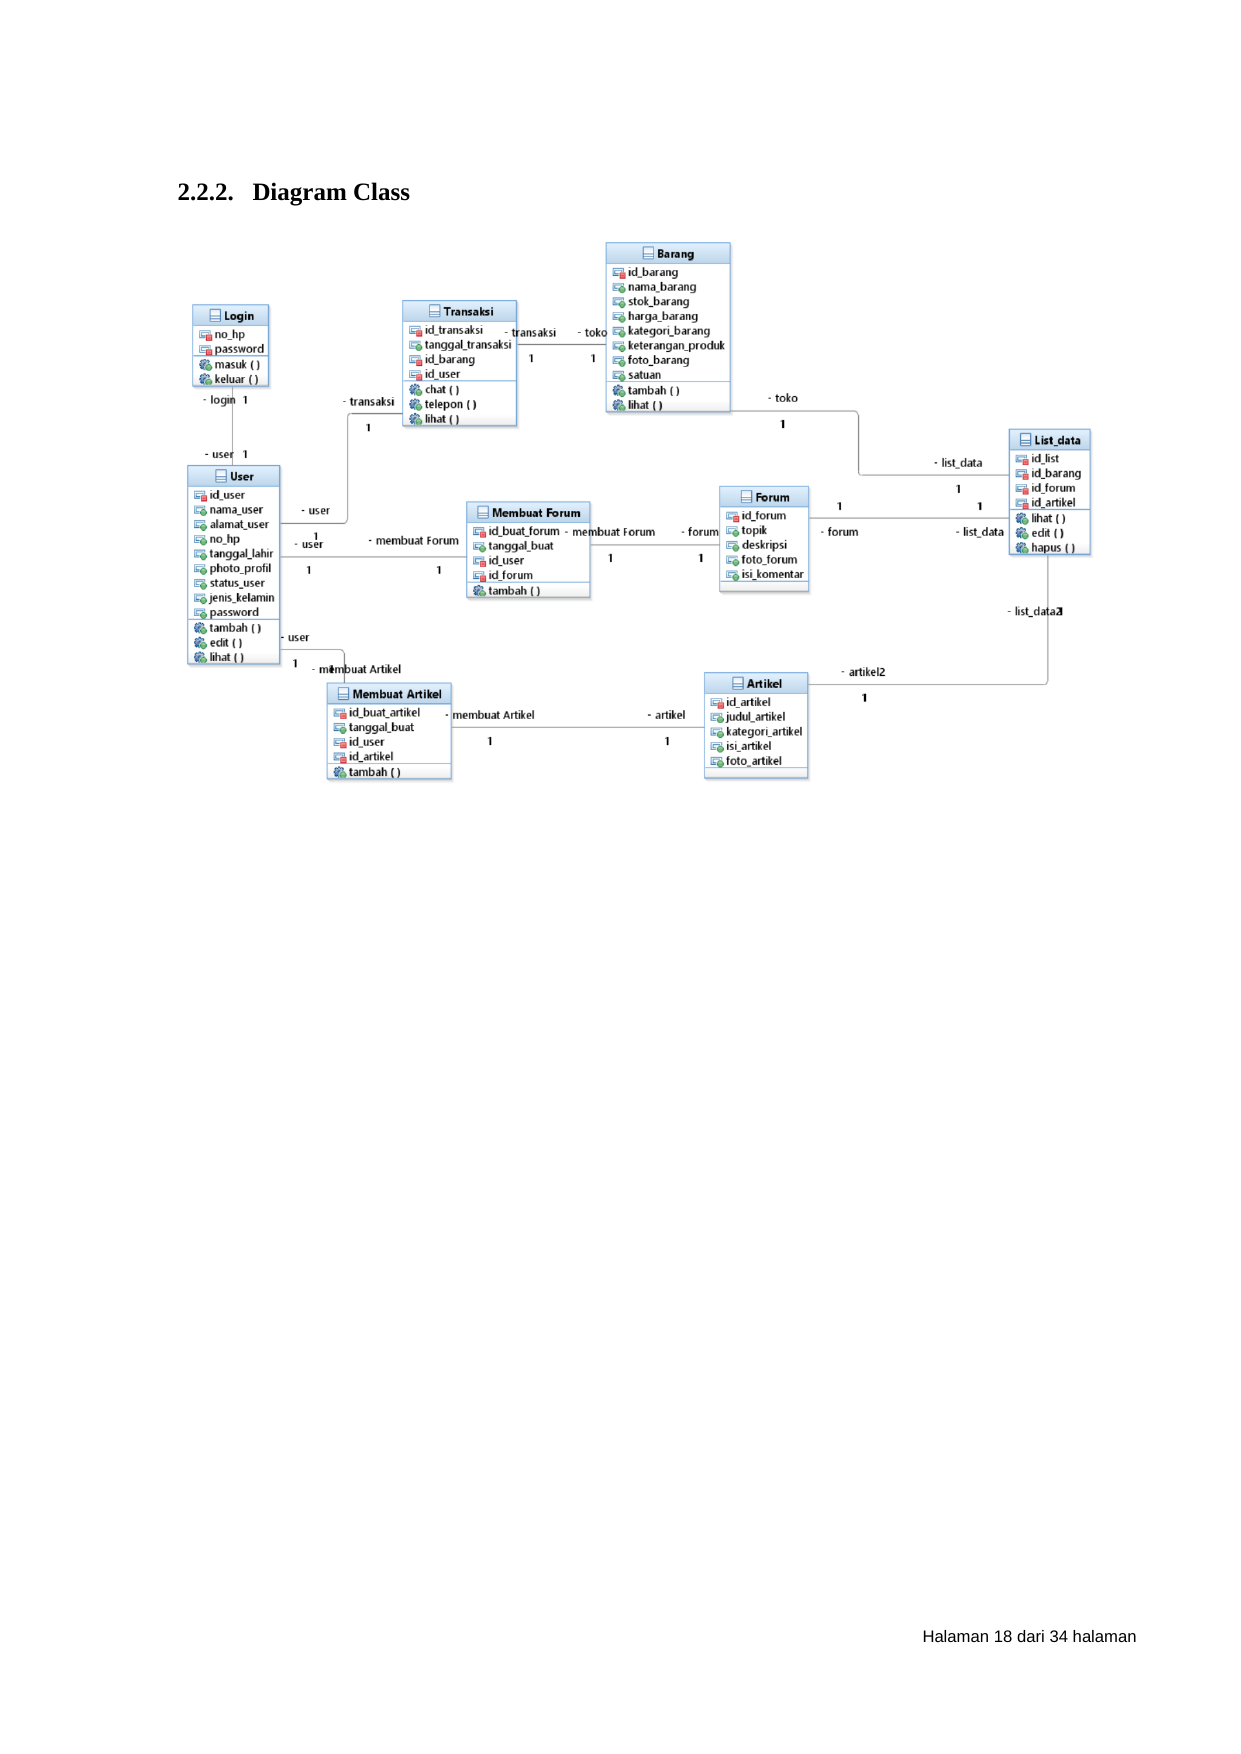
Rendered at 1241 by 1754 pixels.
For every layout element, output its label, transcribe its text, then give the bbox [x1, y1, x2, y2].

subtitle Diagram Class [177, 177, 1122, 206]
picture [177, 231, 1123, 821]
